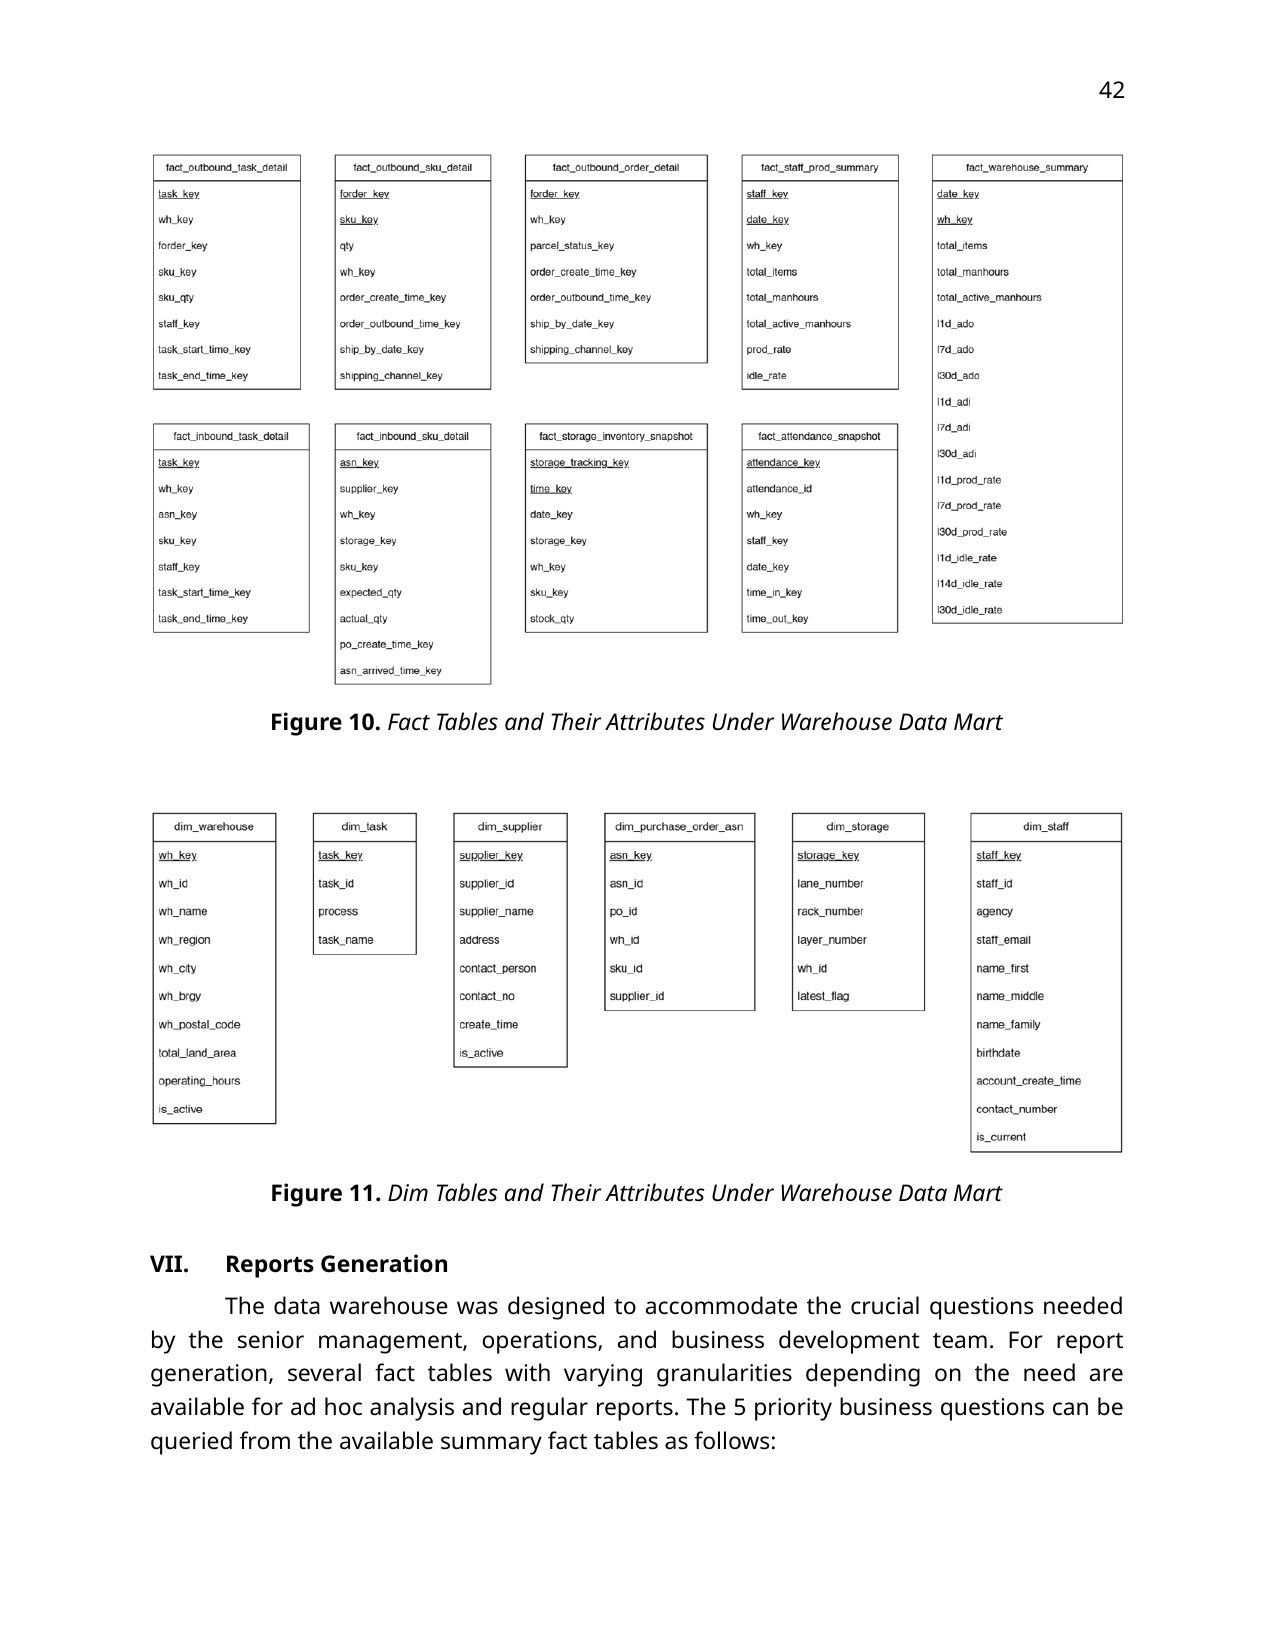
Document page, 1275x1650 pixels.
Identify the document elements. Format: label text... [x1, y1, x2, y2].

text Figure 10. Fact Tables and Their Attributes Under Warehouse Data Mart [150, 706, 1125, 738]
picture [150, 150, 1125, 688]
picture [150, 807, 1125, 1158]
text Figure 11. Dim Tables and Their Attributes Under Warehouse Data Mart [150, 1177, 1125, 1208]
subtitle Reports Generation [150, 1248, 1125, 1279]
text The data warehouse was designed to accommodate the crucial questions needed by the senior management, operations, and business development team. For report generation, several fact tables with varying granularities depending on the need are available for ad hoc analysis and regular reports. The 5 priority business questions can be queried from the available summary fact tables as follows: [150, 1290, 1125, 1456]
